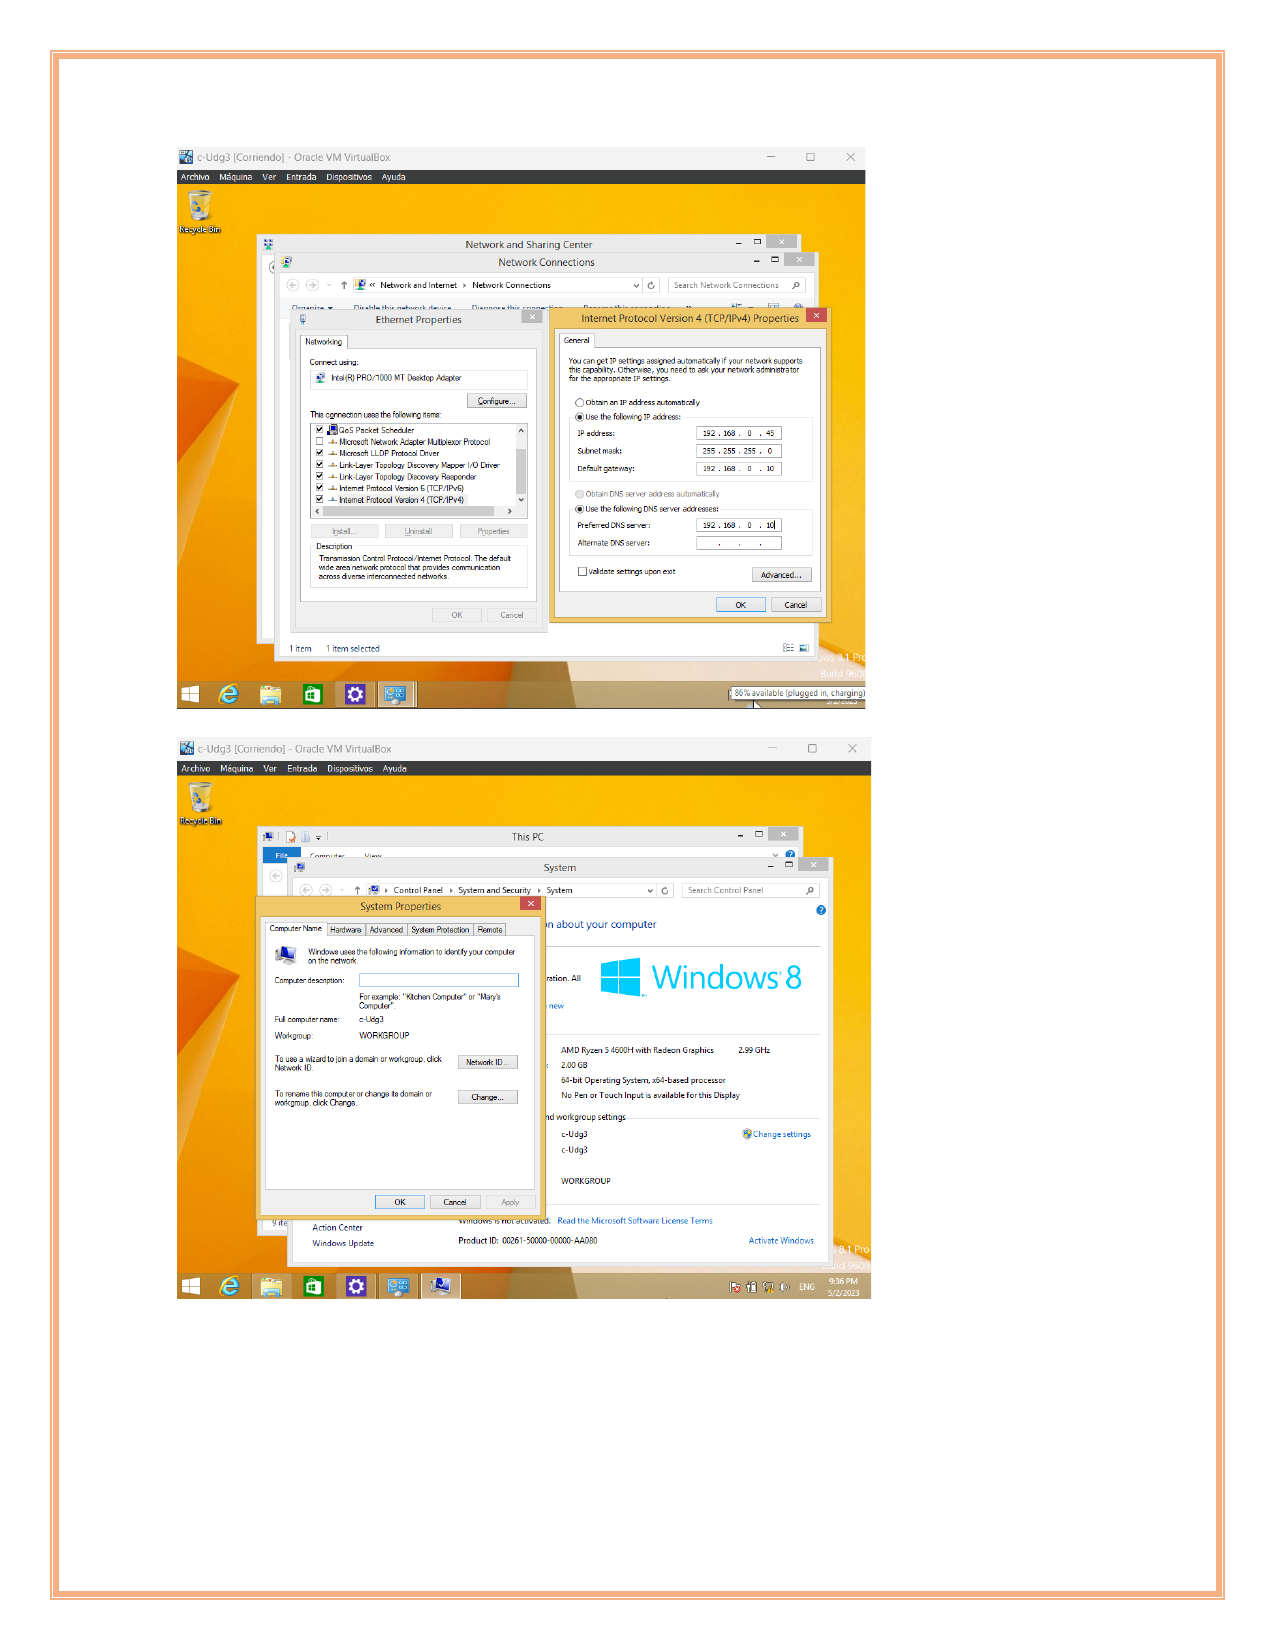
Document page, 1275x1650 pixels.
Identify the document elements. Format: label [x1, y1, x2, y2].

picture [177, 147, 866, 709]
picture [177, 737, 872, 1299]
